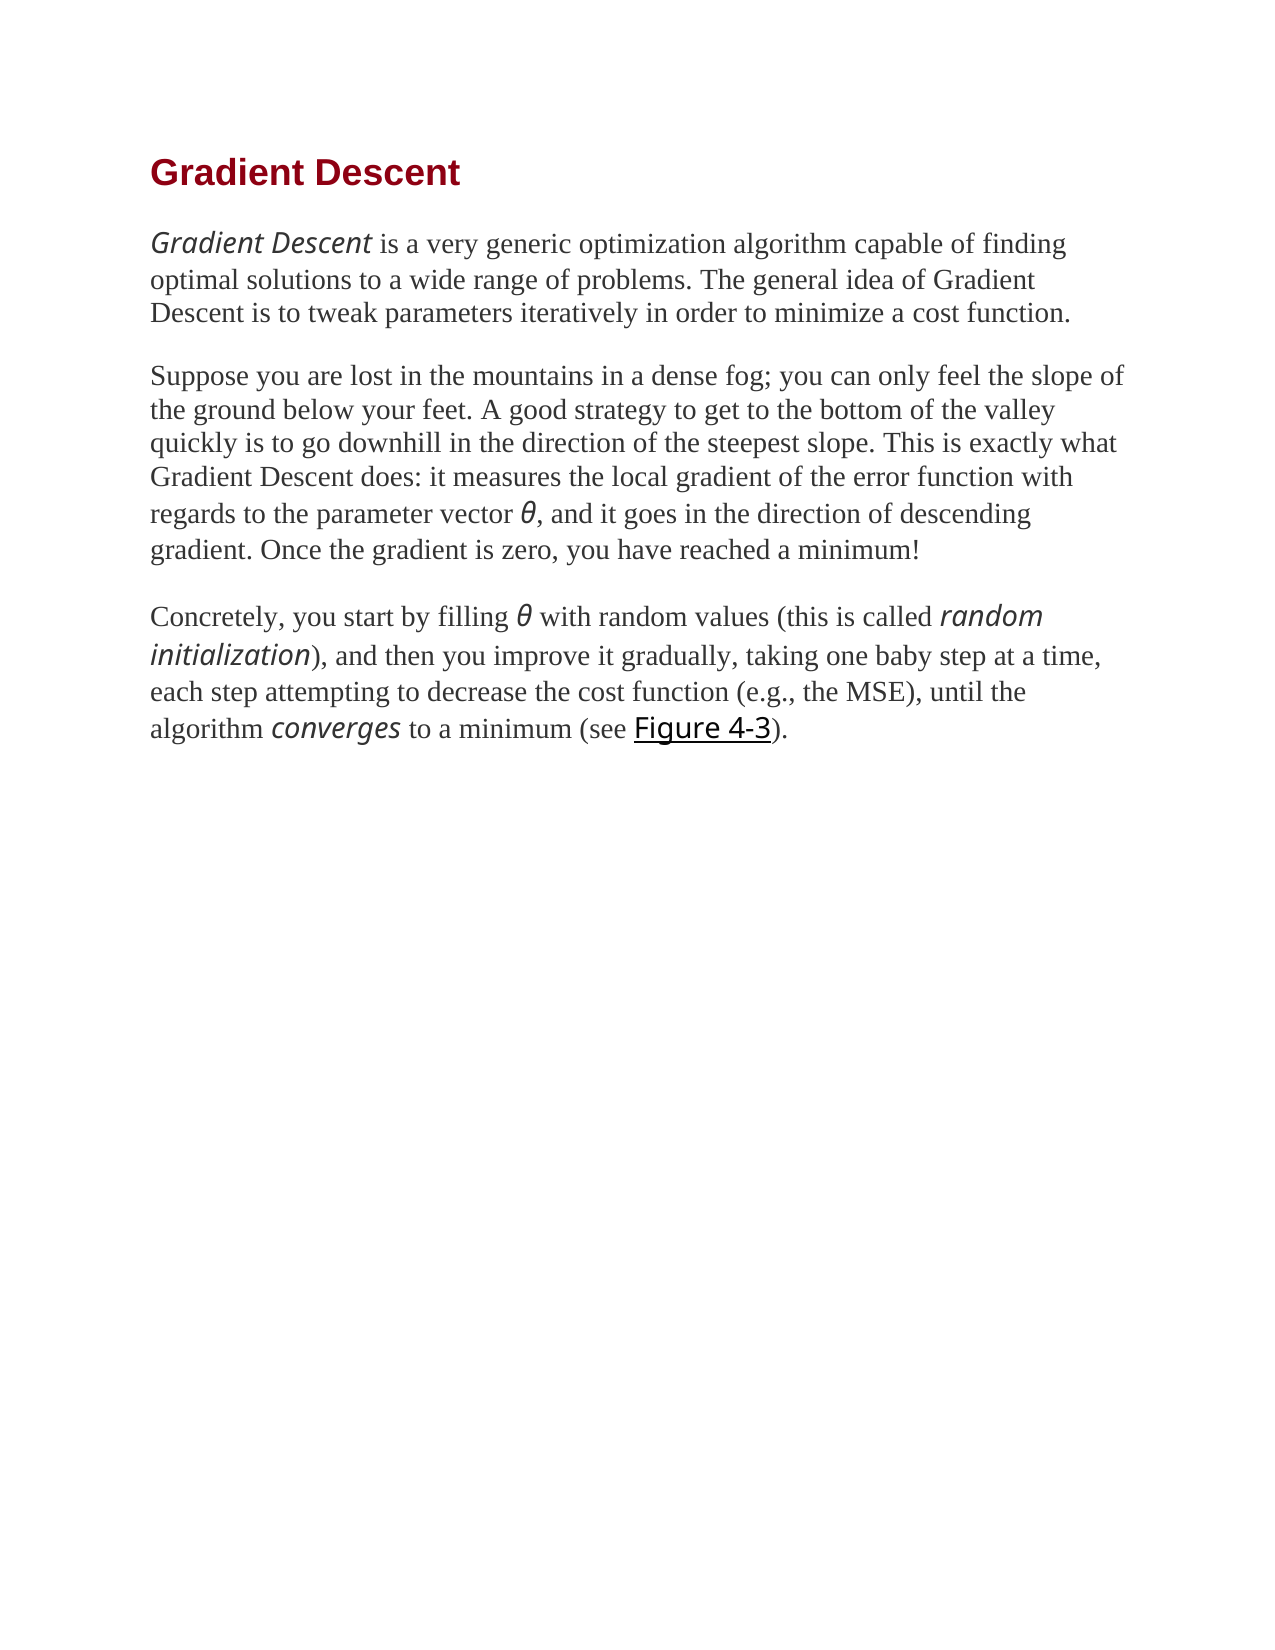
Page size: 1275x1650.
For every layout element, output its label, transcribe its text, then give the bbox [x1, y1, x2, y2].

text Concretely, you start by filling θ with random values (this is called random initialization), and then you improve it gradually, taking one baby step at a time, each step attempting to decrease the cost function (e.g., the MSE), until the algorithm converges to a minimum (see Figure 4-3). [150, 595, 1125, 747]
text Gradient Descent [150, 150, 1125, 193]
text Suppose you are lost in the mountains in a dense fog; you can only feel the slope of the ground below your feet. A good strategy to get to the bottom of the valley quickly is to go downhill in the direction of the steepest slope. This is exactly what Gradient Descent does: it measures the local gradient of the error function with regards to the parameter vector θ, and it goes in the direction of descending gradient. Once the gradient is zero, you have reached a minimum! [150, 358, 1125, 566]
text Gradient Descent is a very generic optimization algorithm capable of finding optimal solutions to a wide range of problems. The general idea of Gradient Descent is to tweak parameters iteratively in order to minimize a cost function. [150, 222, 1125, 329]
